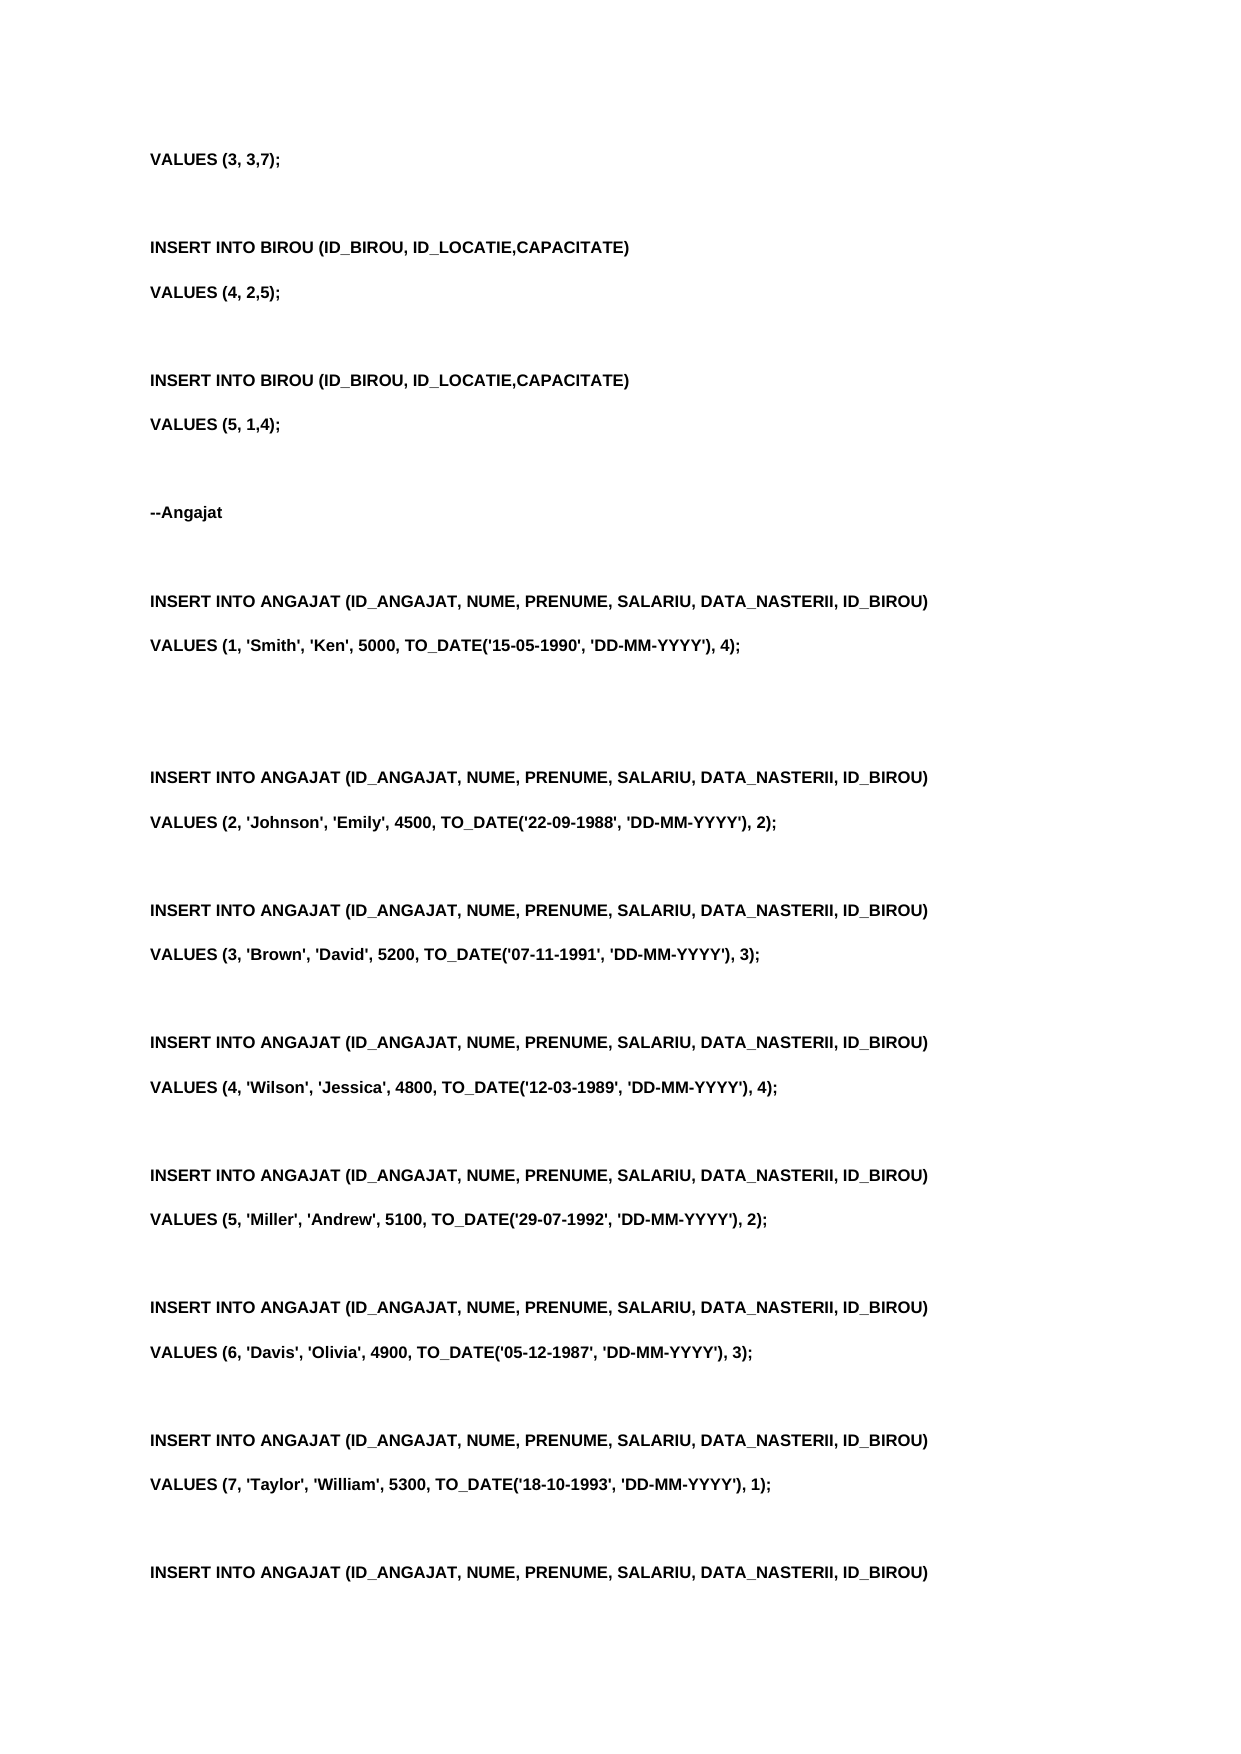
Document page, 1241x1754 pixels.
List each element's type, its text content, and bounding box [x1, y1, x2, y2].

text VALUES (2, 'Johnson', 'Emily', 4500, TO_DATE('22-09-1988', 'DD-MM-YYYY'), 2); [150, 812, 1090, 832]
text INSERT INTO ANGAJAT (ID_ANGAJAT, NUME, PRENUME, SALARIU, DATA_NASTERII, ID_BIROU) [150, 592, 1090, 611]
text INSERT INTO ANGAJAT (ID_ANGAJAT, NUME, PRENUME, SALARIU, DATA_NASTERII, ID_BIROU) [150, 1431, 1090, 1450]
text INSERT INTO ANGAJAT (ID_ANGAJAT, NUME, PRENUME, SALARIU, DATA_NASTERII, ID_BIROU) [150, 1166, 1090, 1185]
text INSERT INTO ANGAJAT (ID_ANGAJAT, NUME, PRENUME, SALARIU, DATA_NASTERII, ID_BIROU) [150, 1033, 1090, 1052]
text VALUES (6, 'Davis', 'Olivia', 4900, TO_DATE('05-12-1987', 'DD-MM-YYYY'), 3); [150, 1342, 1090, 1362]
text VALUES (7, 'Taylor', 'William', 5300, TO_DATE('18-10-1993', 'DD-MM-YYYY'), 1); [150, 1475, 1090, 1494]
text VALUES (3, 'Brown', 'David', 5200, TO_DATE('07-11-1991', 'DD-MM-YYYY'), 3); [150, 945, 1090, 964]
text VALUES (1, 'Smith', 'Ken', 5000, TO_DATE('15-05-1990', 'DD-MM-YYYY'), 4); [150, 636, 1090, 655]
text VALUES (3, 3,7); [150, 150, 1090, 169]
text VALUES (4, 'Wilson', 'Jessica', 4800, TO_DATE('12-03-1989', 'DD-MM-YYYY'), 4); [150, 1077, 1090, 1097]
text VALUES (5, 1,4); [150, 415, 1090, 434]
text INSERT INTO ANGAJAT (ID_ANGAJAT, NUME, PRENUME, SALARIU, DATA_NASTERII, ID_BIROU) [150, 768, 1090, 787]
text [150, 238, 1090, 257]
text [150, 371, 1090, 390]
text VALUES (5, 'Miller', 'Andrew', 5100, TO_DATE('29-07-1992', 'DD-MM-YYYY'), 2); [150, 1210, 1090, 1229]
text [150, 1563, 1090, 1582]
text INSERT INTO ANGAJAT (ID_ANGAJAT, NUME, PRENUME, SALARIU, DATA_NASTERII, ID_BIROU) [150, 901, 1090, 920]
text --Angajat [150, 503, 1090, 522]
text INSERT INTO ANGAJAT (ID_ANGAJAT, NUME, PRENUME, SALARIU, DATA_NASTERII, ID_BIROU) [150, 1298, 1090, 1317]
text VALUES (4, 2,5); [150, 282, 1090, 302]
